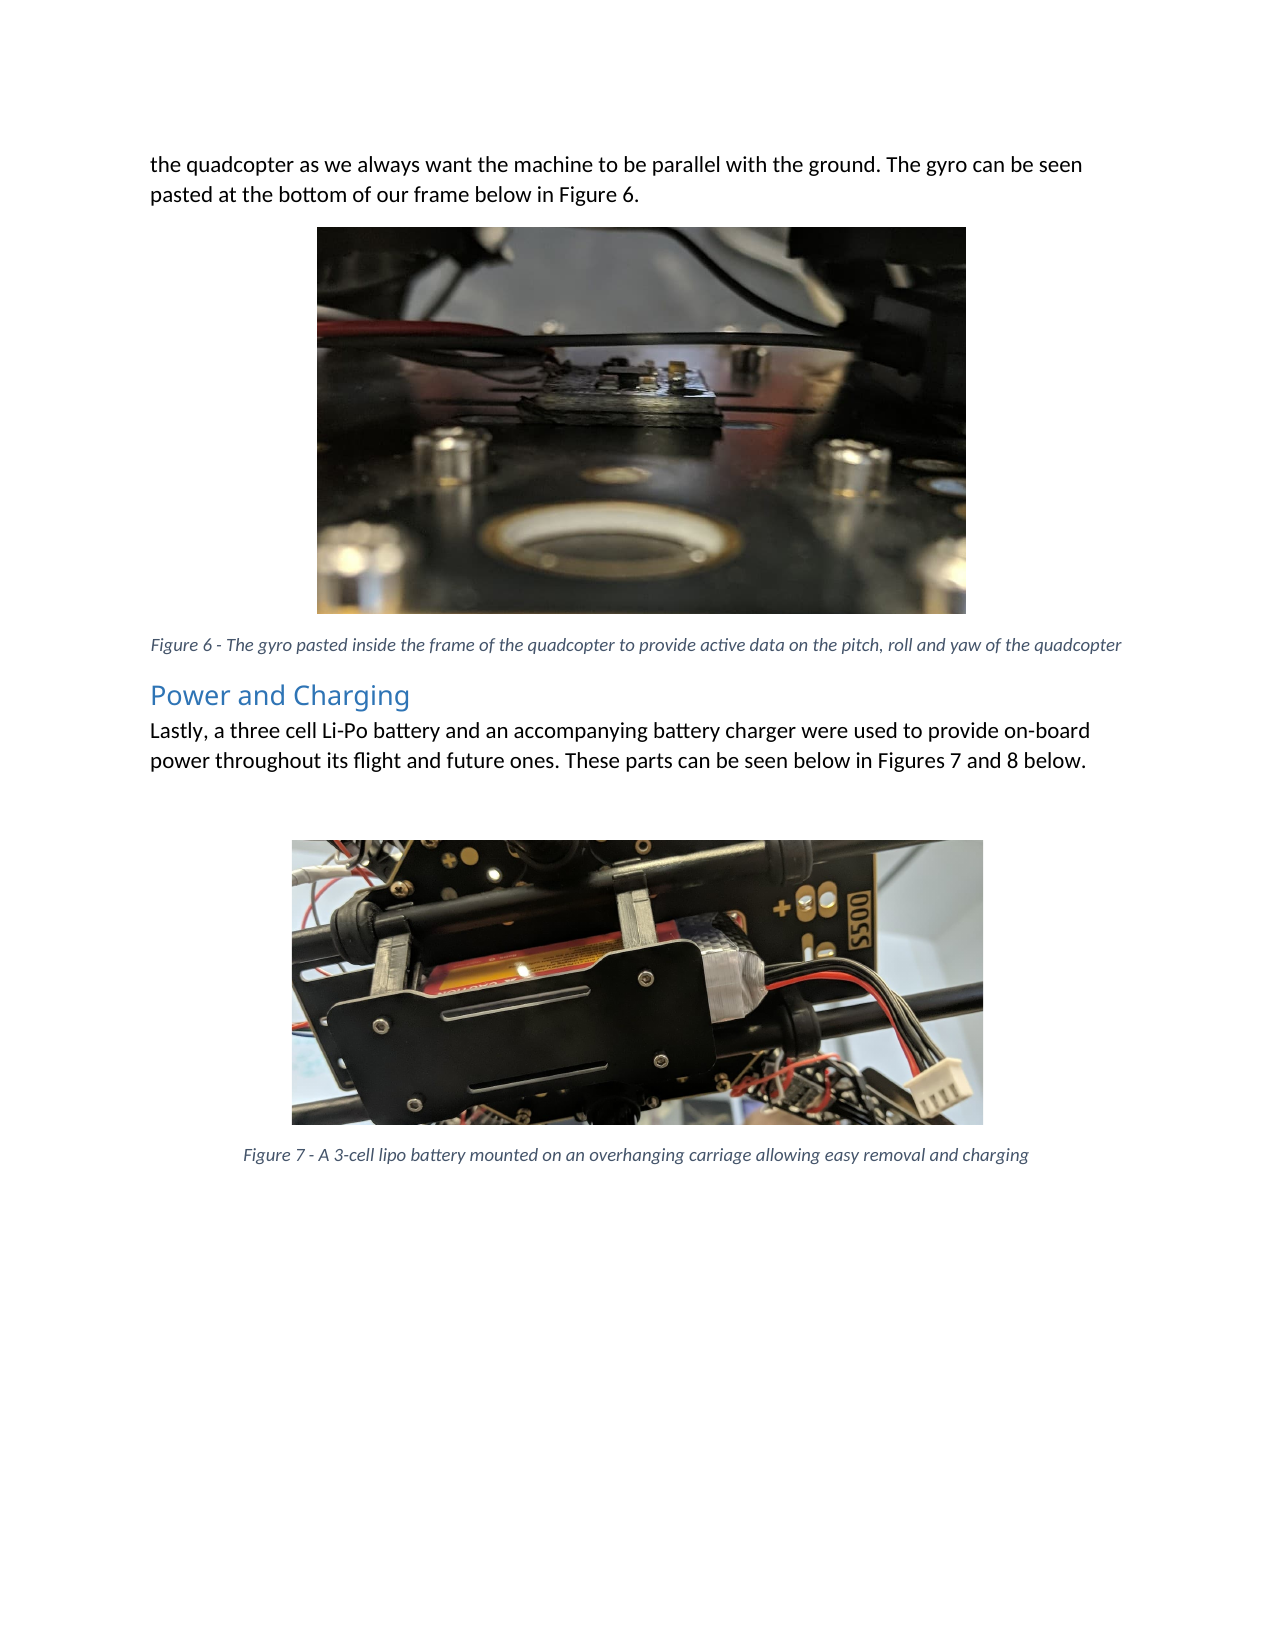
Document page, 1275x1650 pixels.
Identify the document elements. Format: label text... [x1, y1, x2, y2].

text Lastly, a three cell Li-Po battery and an accompanying battery charger were used to provide on-board power throughout its flight and future ones. These parts can be seen below in Figures 7 and 8 below. [150, 716, 1125, 775]
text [150, 150, 1125, 208]
text Figure - A 3-cell lipo battery mounted on an overhanging carriage allowing easy removal and charging [150, 1144, 1125, 1167]
text Figure - The gyro pasted inside the frame of the quadcopter to provide active data on the pitch, roll and yaw of the quadcopter [150, 633, 1125, 656]
picture [291, 840, 984, 1125]
picture [317, 227, 966, 614]
subtitle Power and Charging [150, 677, 1125, 713]
